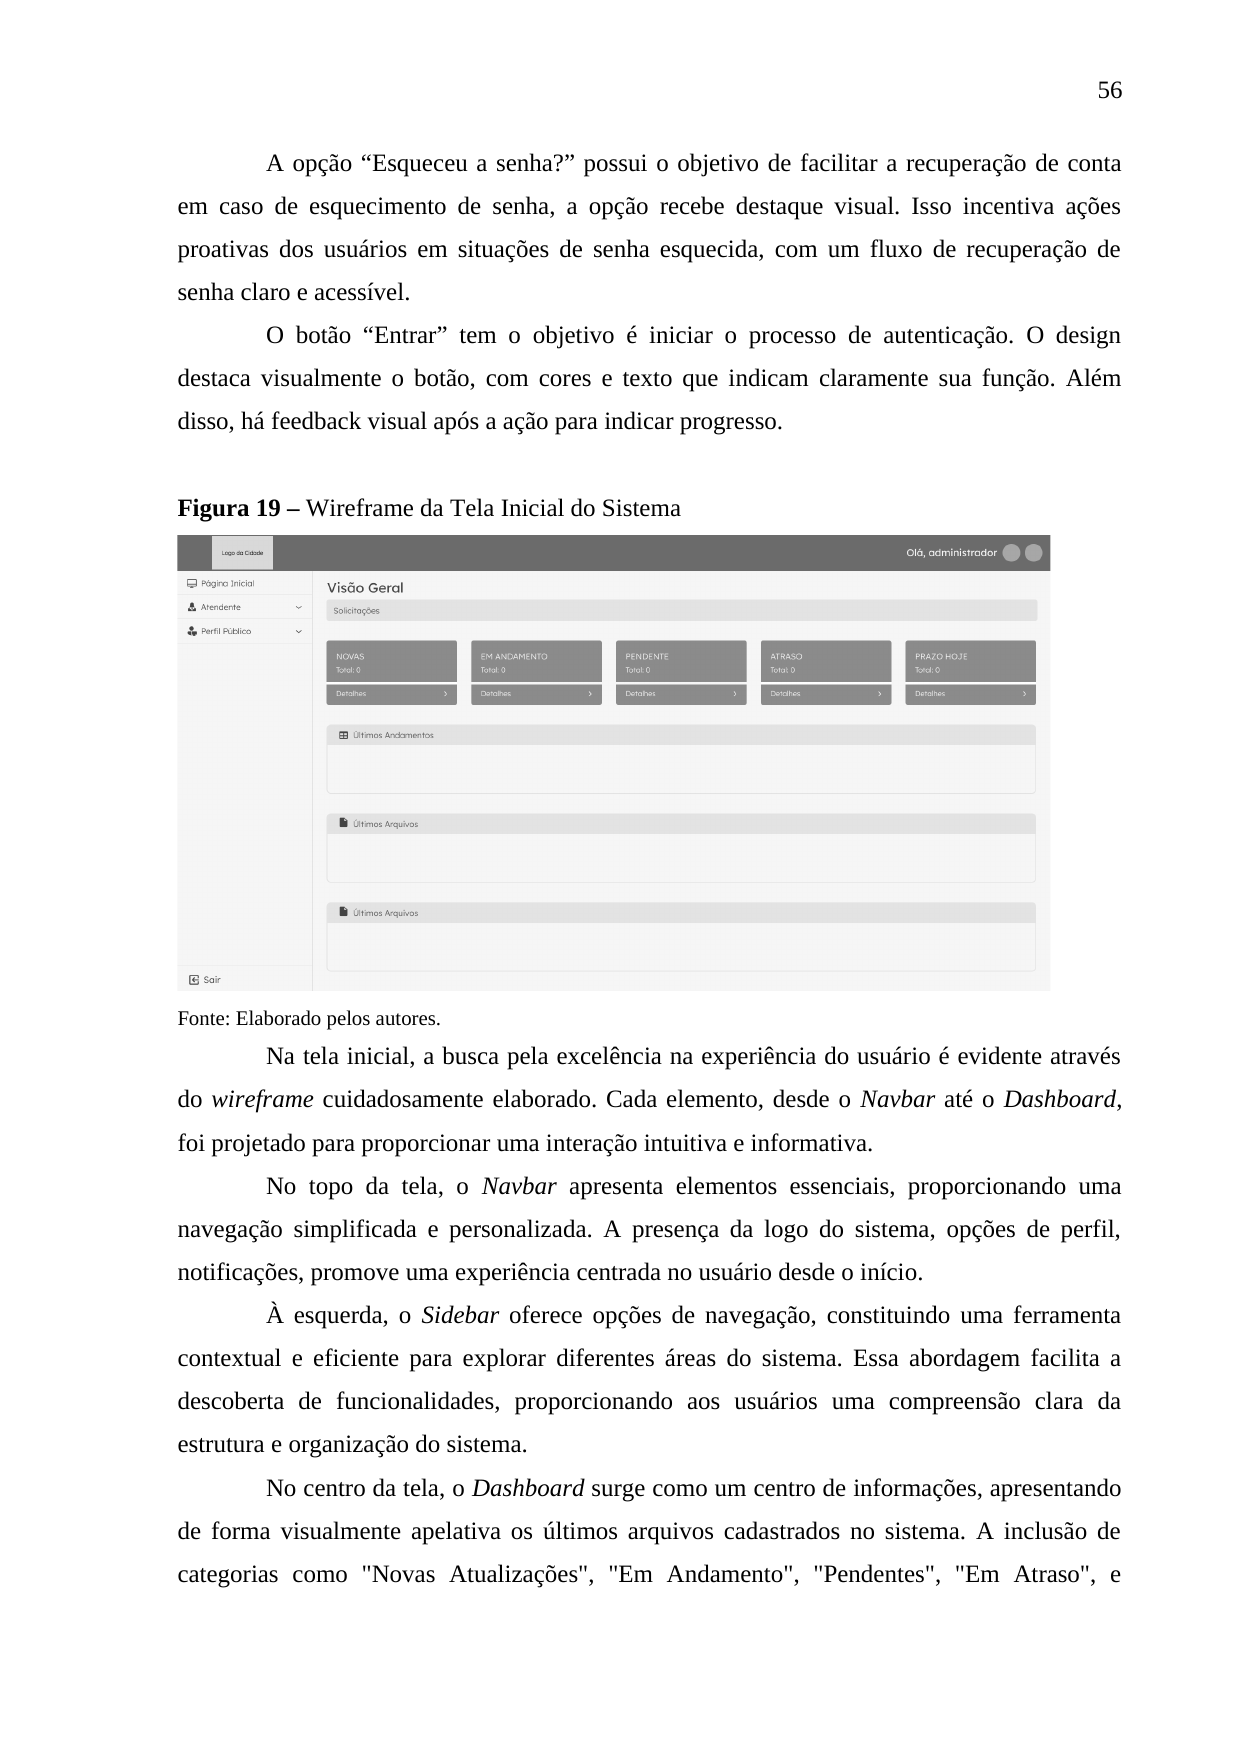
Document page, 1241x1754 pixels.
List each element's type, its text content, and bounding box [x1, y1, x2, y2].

text No topo da tela, o Navbar apresenta elementos essenciais, proporcionando uma navegação simplificada e personalizada. A presença da logo do sistema, opções de perfil, notificações, promove uma experiência centrada no usuário desde o início. [177, 1171, 1122, 1286]
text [177, 1473, 1122, 1588]
text À esquerda, o Sidebar oferece opções de navegação, constituindo uma ferramenta contextual e eficiente para explorar diferentes áreas do sistema. Essa abordagem facilita a descoberta de funcionalidades, proporcionando aos usuários uma compreensão clara da estrutura e organização do sistema. [177, 1300, 1122, 1458]
text Fonte: Elaborado pelos autores. [177, 1005, 1122, 1029]
picture [177, 535, 1051, 991]
text Figura 19 – Wireframe da Tela Inicial do Sistema [177, 493, 1122, 521]
text Na tela inicial, a busca pela excelência na experiência do usuário é evidente através do wireframe cuidadosamente elaborado. Cada elemento, desde o Navbar até o Dashboard, foi projetado para proporcionar uma interação intuitiva e informativa. [177, 1041, 1122, 1156]
text A opção “Esqueceu a senha?” possui o objetivo de facilitar a recuperação de conta em caso de esquecimento de senha, a opção recebe destaque visual. Isso incentiva ações proativas dos usuários em situações de senha esquecida, com um fluxo de recuperação de senha claro e acessível. [177, 148, 1122, 306]
text O botão “Entrar” tem o objetivo é iniciar o processo de autenticação. O design destaca visualmente o botão, com cores e texto que indicam claramente sua função. Além disso, há feedback visual após a ação para indicar progresso. [177, 320, 1122, 435]
